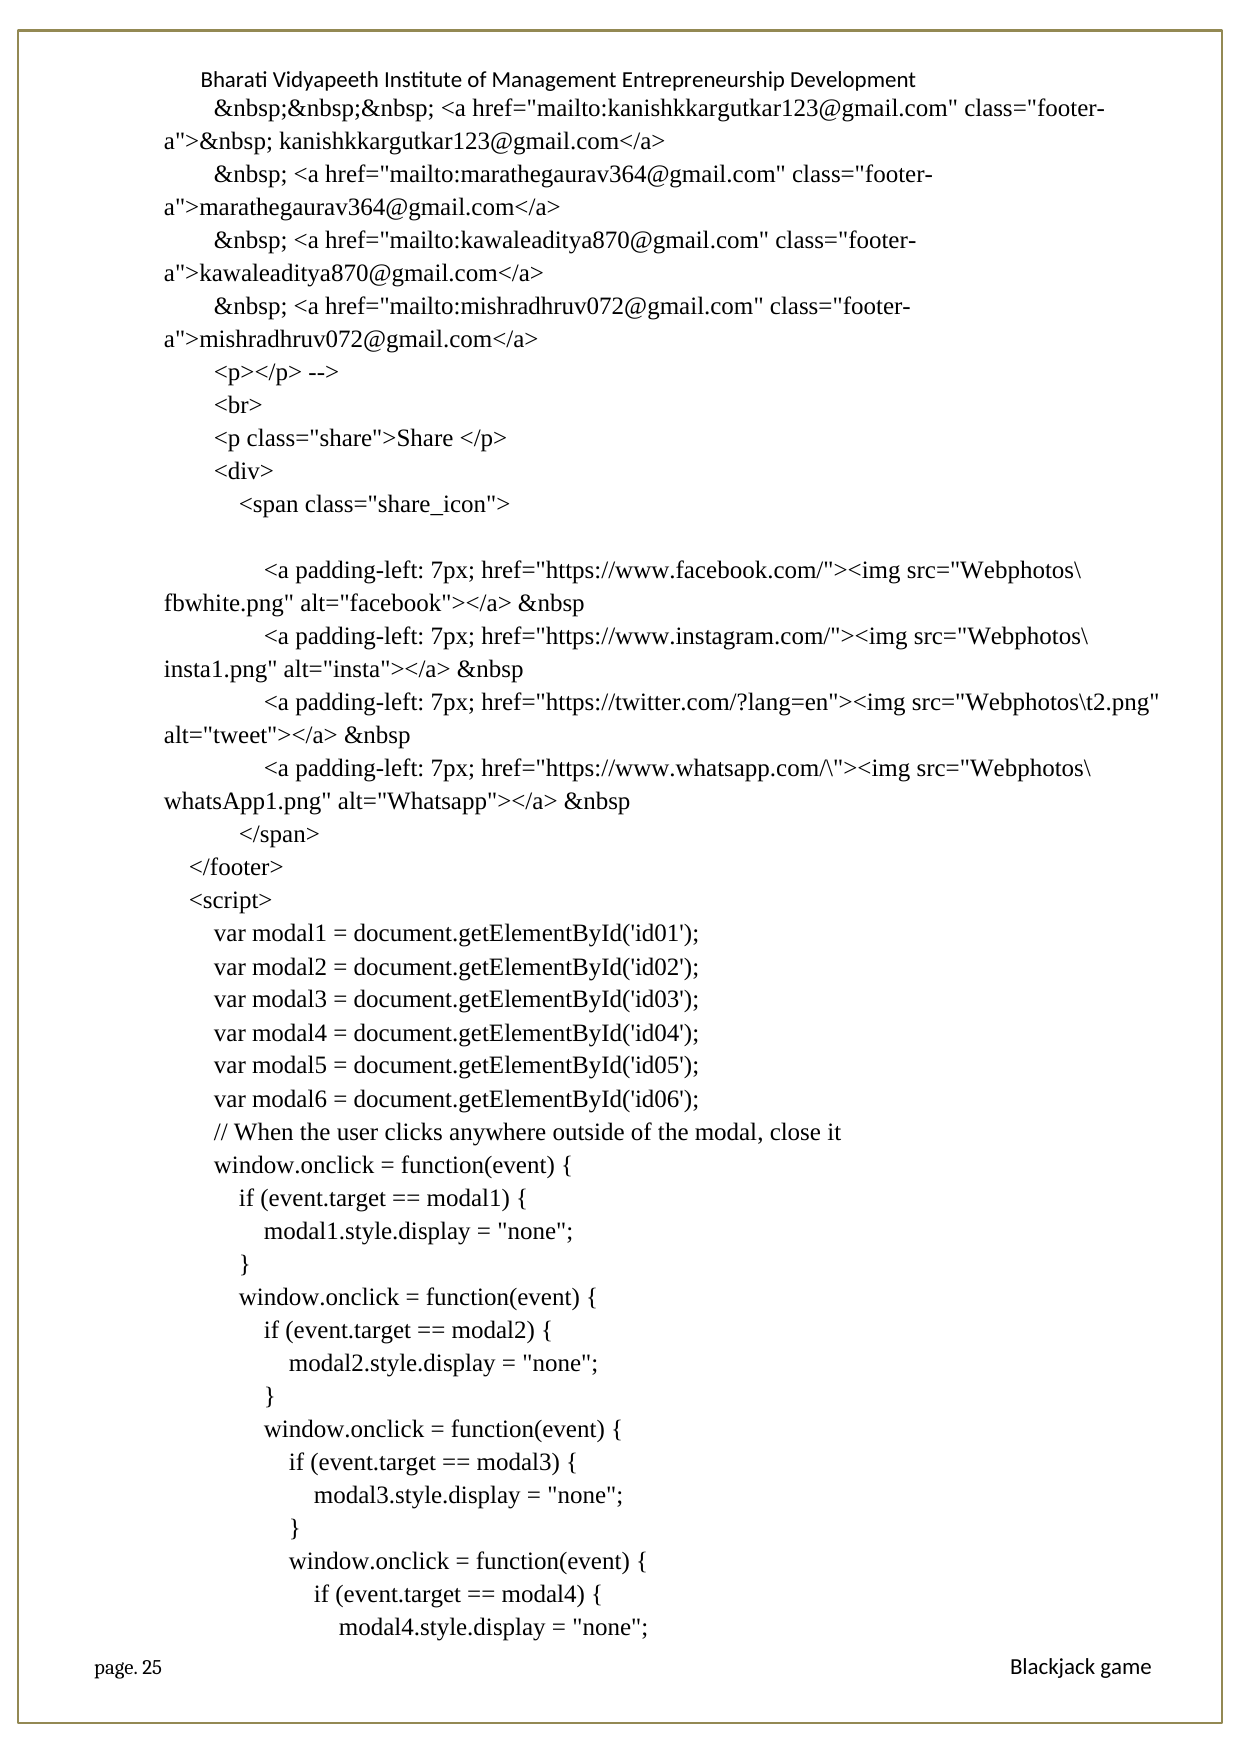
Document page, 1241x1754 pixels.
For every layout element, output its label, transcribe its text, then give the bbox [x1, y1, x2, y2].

list &nbsp;&nbsp;&nbsp; <a href="mailto:kanishkkargutkar123@gmail.com" class="footer-a">&nbsp; kanishkkargutkar123@gmail.com</a> [164, 93, 1166, 155]
list window.onclick = function(event) { [164, 1546, 1166, 1575]
list if (event.target == modal3) { [164, 1447, 1166, 1476]
list <span class="share_icon"> [164, 489, 1166, 518]
list } [164, 1381, 1166, 1409]
list window.onclick = function(event) { [164, 1150, 1166, 1178]
list var modal6 = document.getElementById('id06'); [164, 1084, 1166, 1112]
list <br> [164, 390, 1166, 419]
list <a padding-left: 7px; href="https://www.instagram.com/"><img src="Webphotos\insta1.png" alt="insta"></a> &nbsp [164, 621, 1166, 683]
list <a padding-left: 7px; href="https://twitter.com/?lang=en"><img src="Webphotos\t2.png" alt="tweet"></a> &nbsp [164, 687, 1166, 749]
list modal1.style.display = "none"; [164, 1216, 1166, 1244]
list } [164, 1513, 1166, 1542]
list </span> [164, 819, 1166, 848]
list if (event.target == modal2) { [164, 1315, 1166, 1343]
list modal2.style.display = "none"; [164, 1348, 1166, 1377]
list if (event.target == modal4) { [164, 1579, 1166, 1608]
list if (event.target == modal1) { [164, 1183, 1166, 1211]
list <a padding-left: 7px; href="https://www.facebook.com/"><img src="Webphotos\fbwhite.png" alt="facebook"></a> &nbsp [164, 555, 1166, 617]
list window.onclick = function(event) { [164, 1282, 1166, 1311]
list } [164, 1249, 1166, 1277]
list var modal5 = document.getElementById('id05'); [164, 1051, 1166, 1079]
list &nbsp; <a href="mailto:marathegaurav364@gmail.com" class="footer-a">marathegaurav364@gmail.com</a> [164, 159, 1166, 221]
list <script> [164, 886, 1166, 914]
list </footer> [164, 852, 1166, 881]
list &nbsp; <a href="mailto:kawaleaditya870@gmail.com" class="footer-a">kawaleaditya870@gmail.com</a> [164, 225, 1166, 287]
list var modal3 = document.getElementById('id03'); [164, 984, 1166, 1013]
list <a padding-left: 7px; href="https://www.whatsapp.com/\"><img src="Webphotos\whatsApp1.png" alt="Whatsapp"></a> &nbsp [164, 753, 1166, 815]
list modal4.style.display = "none"; [164, 1612, 1166, 1641]
list &nbsp; <a href="mailto:mishradhruv072@gmail.com" class="footer-a">mishradhruv072@gmail.com</a> [164, 291, 1166, 353]
list window.onclick = function(event) { [164, 1414, 1166, 1443]
list <p></p> --> [164, 357, 1166, 386]
list var modal1 = document.getElementById('id01'); [164, 918, 1166, 947]
list modal3.style.display = "none"; [164, 1480, 1166, 1509]
list <p class="share">Share </p> [164, 423, 1166, 452]
list <div> [164, 456, 1166, 485]
list var modal4 = document.getElementById('id04'); [164, 1018, 1166, 1046]
list // When the user clicks anywhere outside of the modal, close it [164, 1117, 1166, 1145]
list var modal2 = document.getElementById('id02'); [164, 952, 1166, 980]
